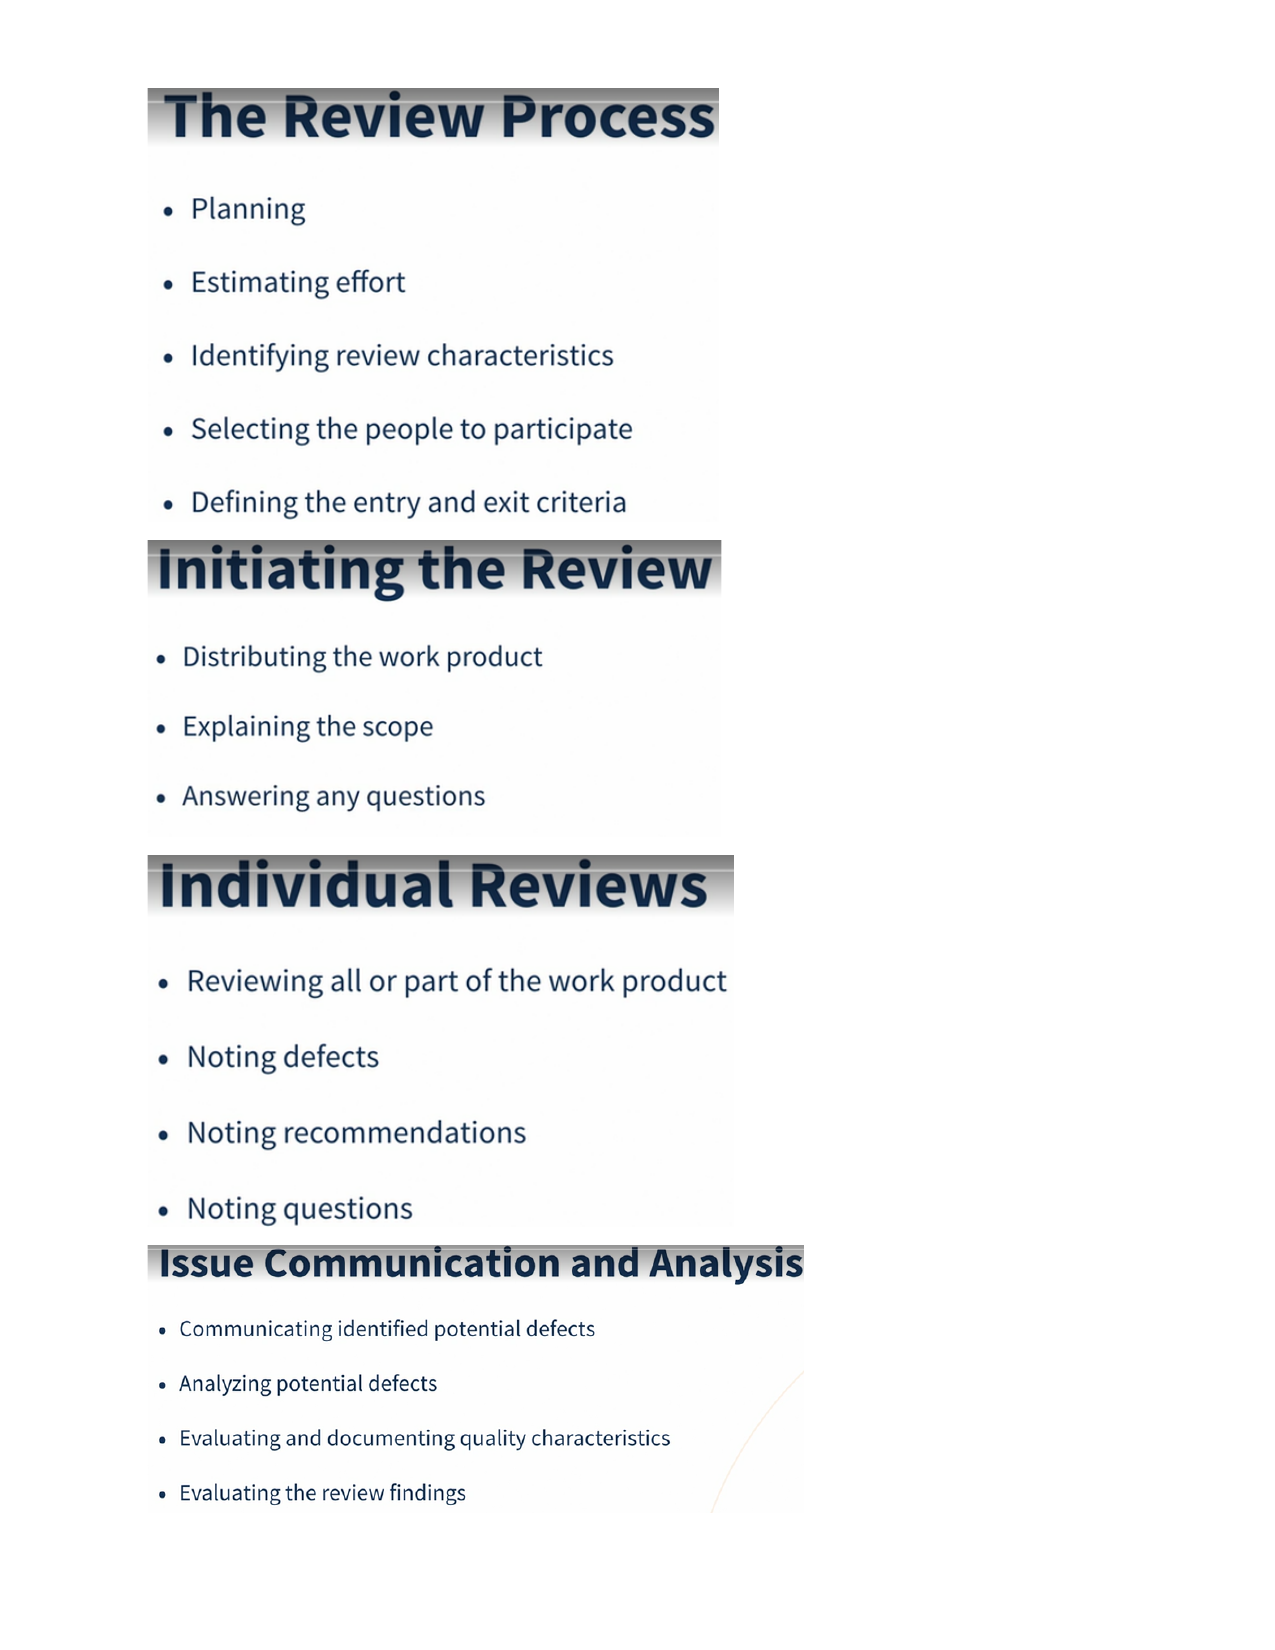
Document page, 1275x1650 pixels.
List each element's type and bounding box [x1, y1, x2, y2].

picture [147, 1245, 804, 1513]
picture [147, 540, 722, 837]
picture [147, 855, 734, 1227]
picture [147, 88, 719, 522]
